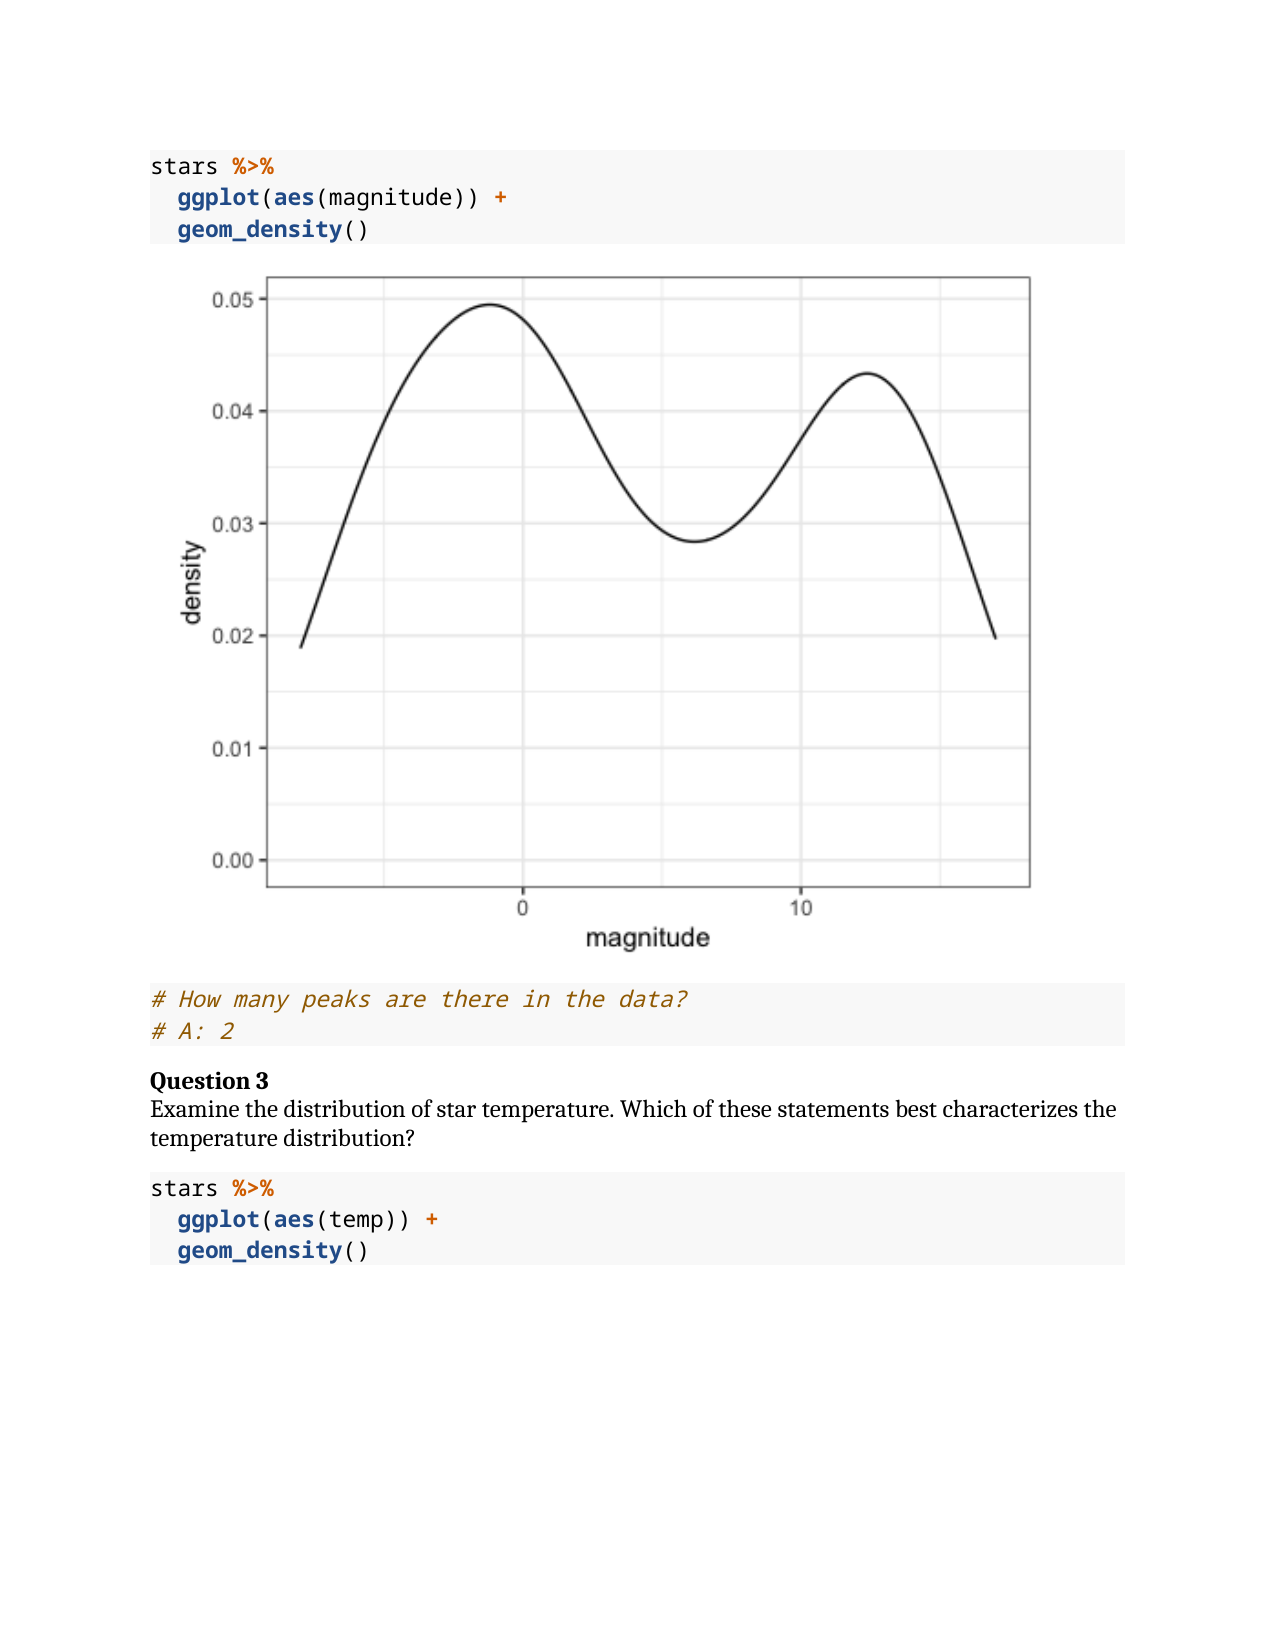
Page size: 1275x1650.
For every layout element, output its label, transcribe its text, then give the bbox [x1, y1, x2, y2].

picture [168, 264, 1044, 965]
text # How many peaks are there in the data? # A: 2 [150, 983, 1125, 1046]
text Question 3 Examine the distribution of star temperature. Which of these statements best characterizes the temperature distribution? [150, 1067, 1125, 1153]
text stars %>% ggplot(aes(temp)) + geom_density() [274, 1172, 1125, 1265]
text stars %>% ggplot(aes(magnitude)) + geom_density() [150, 150, 1125, 244]
